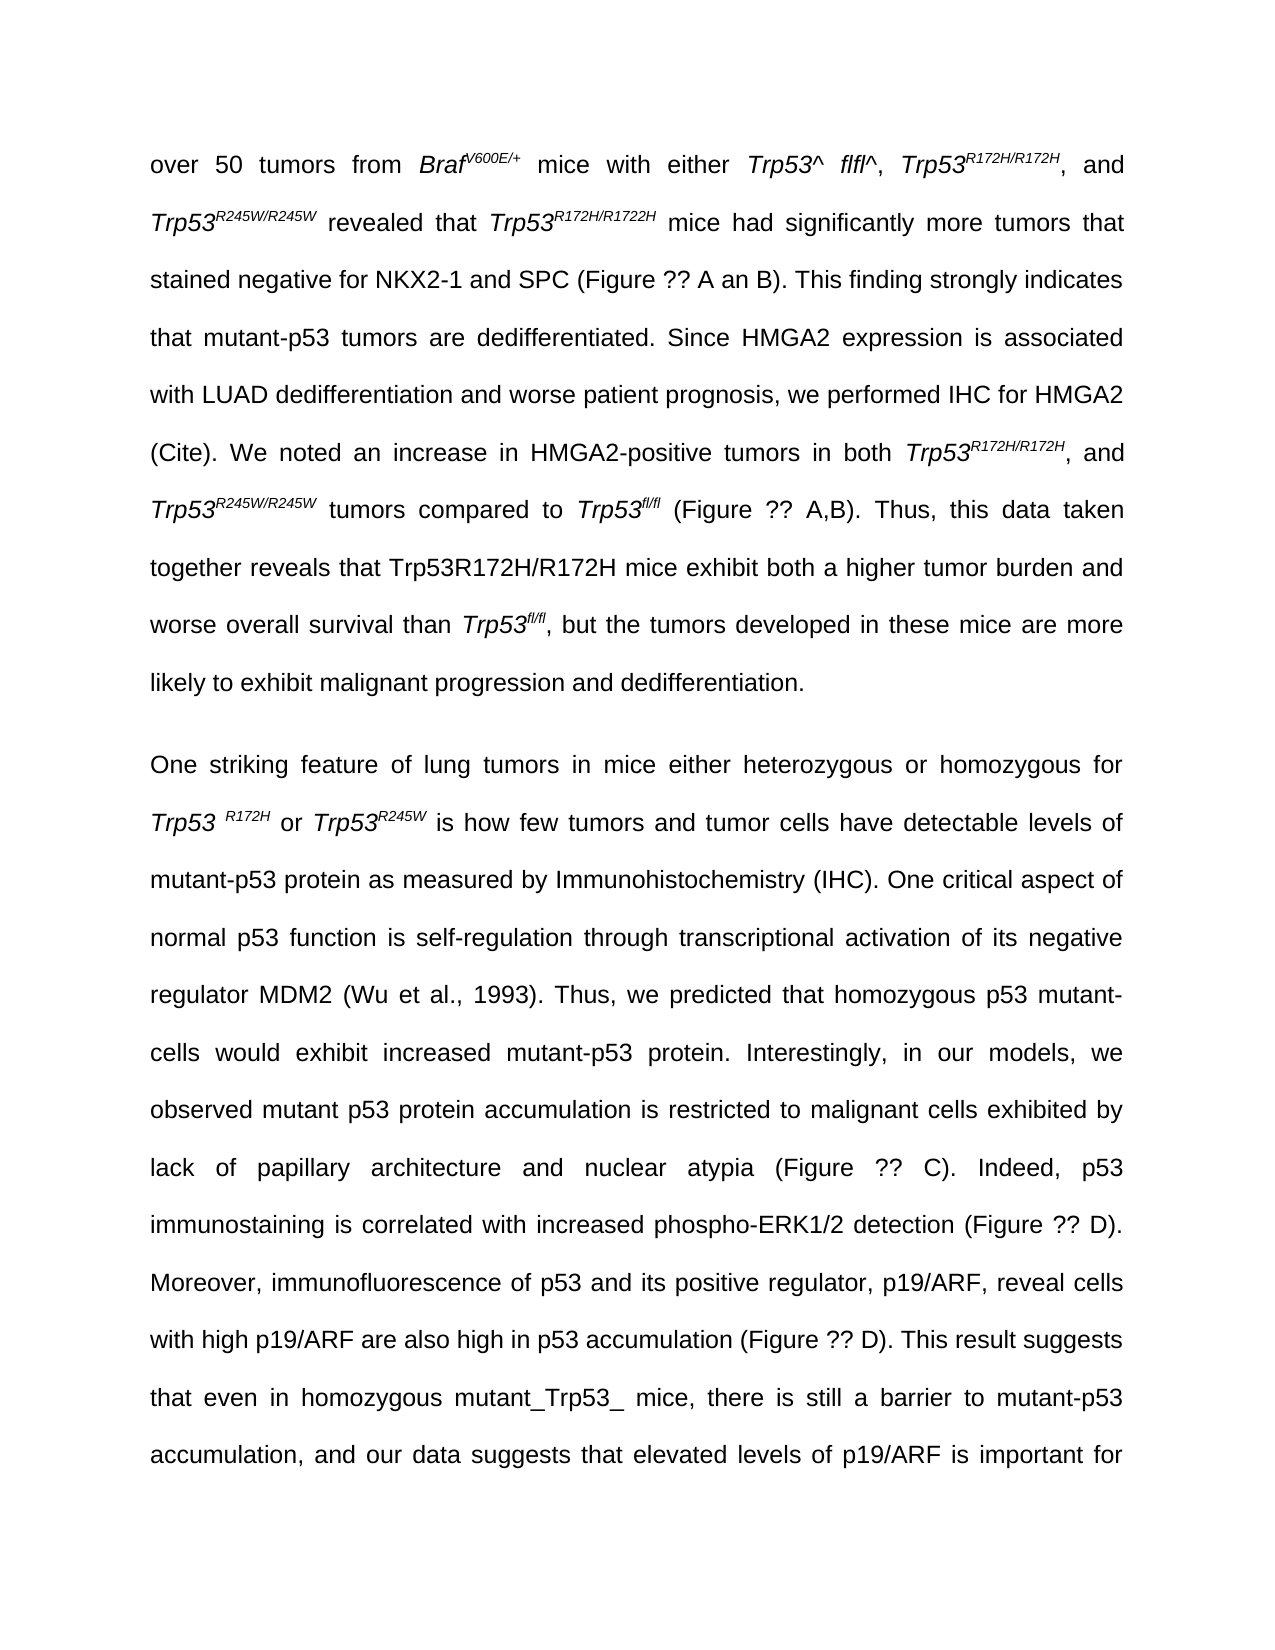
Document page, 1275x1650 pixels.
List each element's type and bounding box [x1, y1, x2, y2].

text [150, 150, 1125, 696]
text [150, 750, 1125, 1469]
